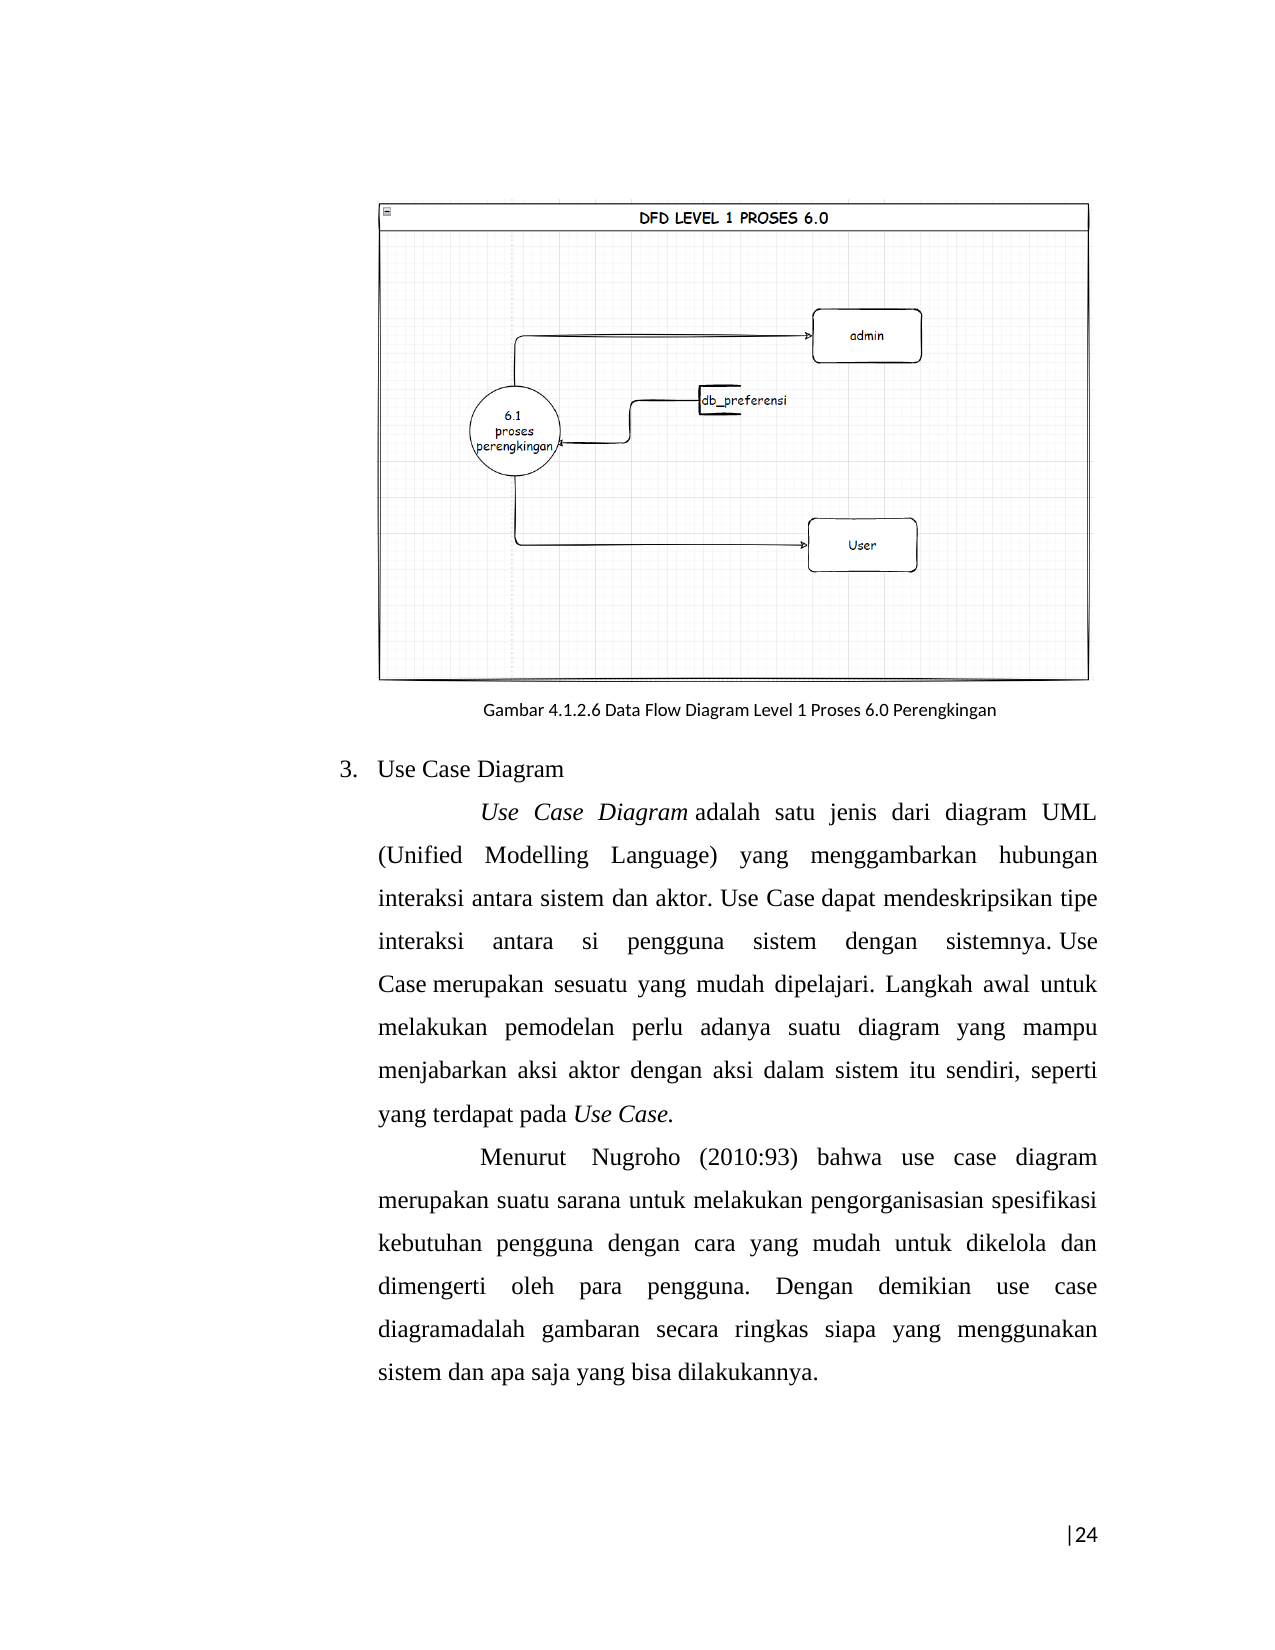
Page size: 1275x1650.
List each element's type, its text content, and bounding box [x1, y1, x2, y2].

list Use Case Diagram [339, 754, 1098, 782]
picture [376, 199, 1094, 683]
list Menurut Nugroho (2010:93) bahwa use case diagram merupakan suatu sarana untuk melakukan pengorganisasian spesifikasi kebutuhan pengguna dengan cara yang mudah untuk dikelola dan dimengerti oleh para pengguna. Dengan demikian use case diagramadalah gambaran secara ringkas siapa yang menggunakan sistem dan apa saja yang bisa dilakukannya. [378, 1142, 1098, 1386]
list Use Case Diagram adalah satu jenis dari diagram UML (Unified Modelling Language) yang menggambarkan hubungan interaksi antara sistem dan aktor. Use Case dapat mendeskripsikan tipe interaksi antara si pengguna sistem dengan sistemnya. Use Case merupakan sesuatu yang mudah dipelajari. Langkah awal untuk melakukan pemodelan perlu adanya suatu diagram yang mampu menjabarkan aksi aktor dengan aksi dalam sistem itu sendiri, seperti yang terdapat pada Use Case. [378, 797, 1098, 1127]
